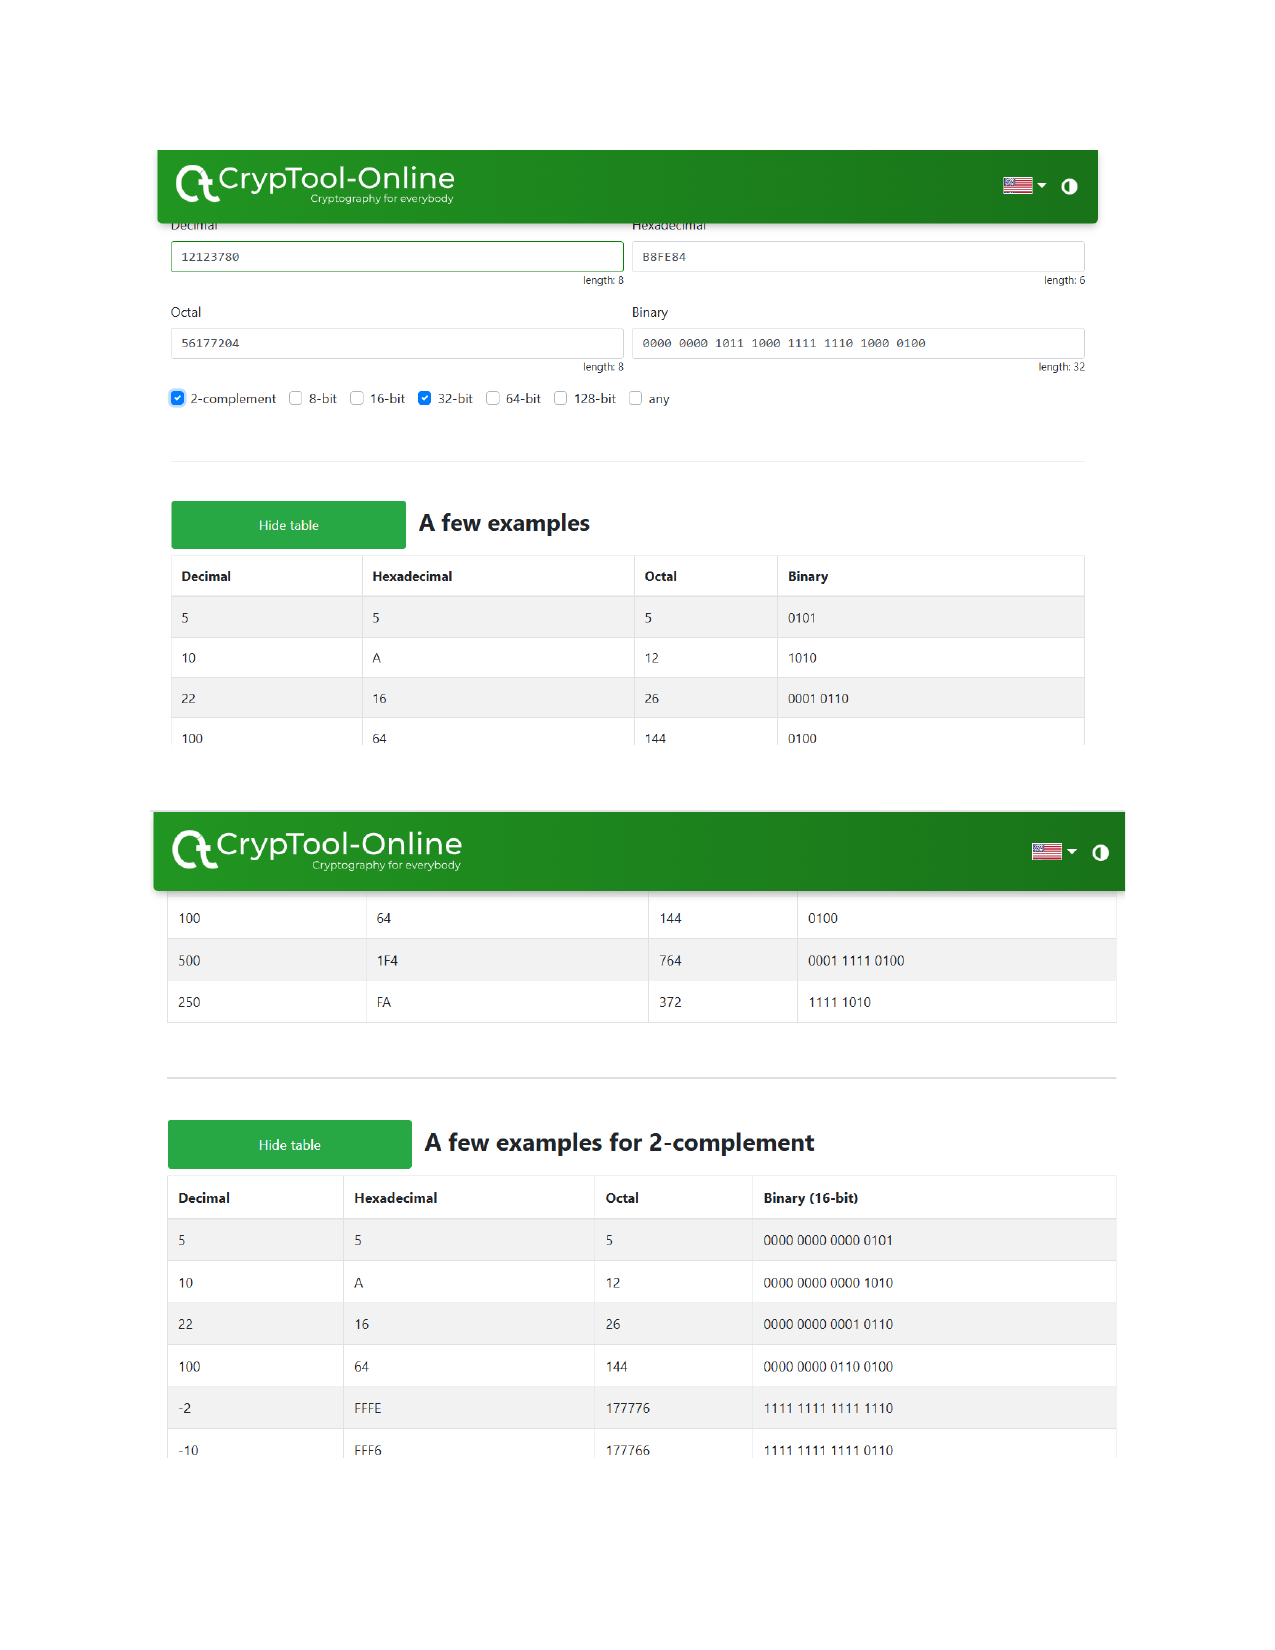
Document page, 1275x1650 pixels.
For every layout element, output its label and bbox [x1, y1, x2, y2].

picture [150, 810, 1125, 1458]
picture [150, 150, 1125, 745]
